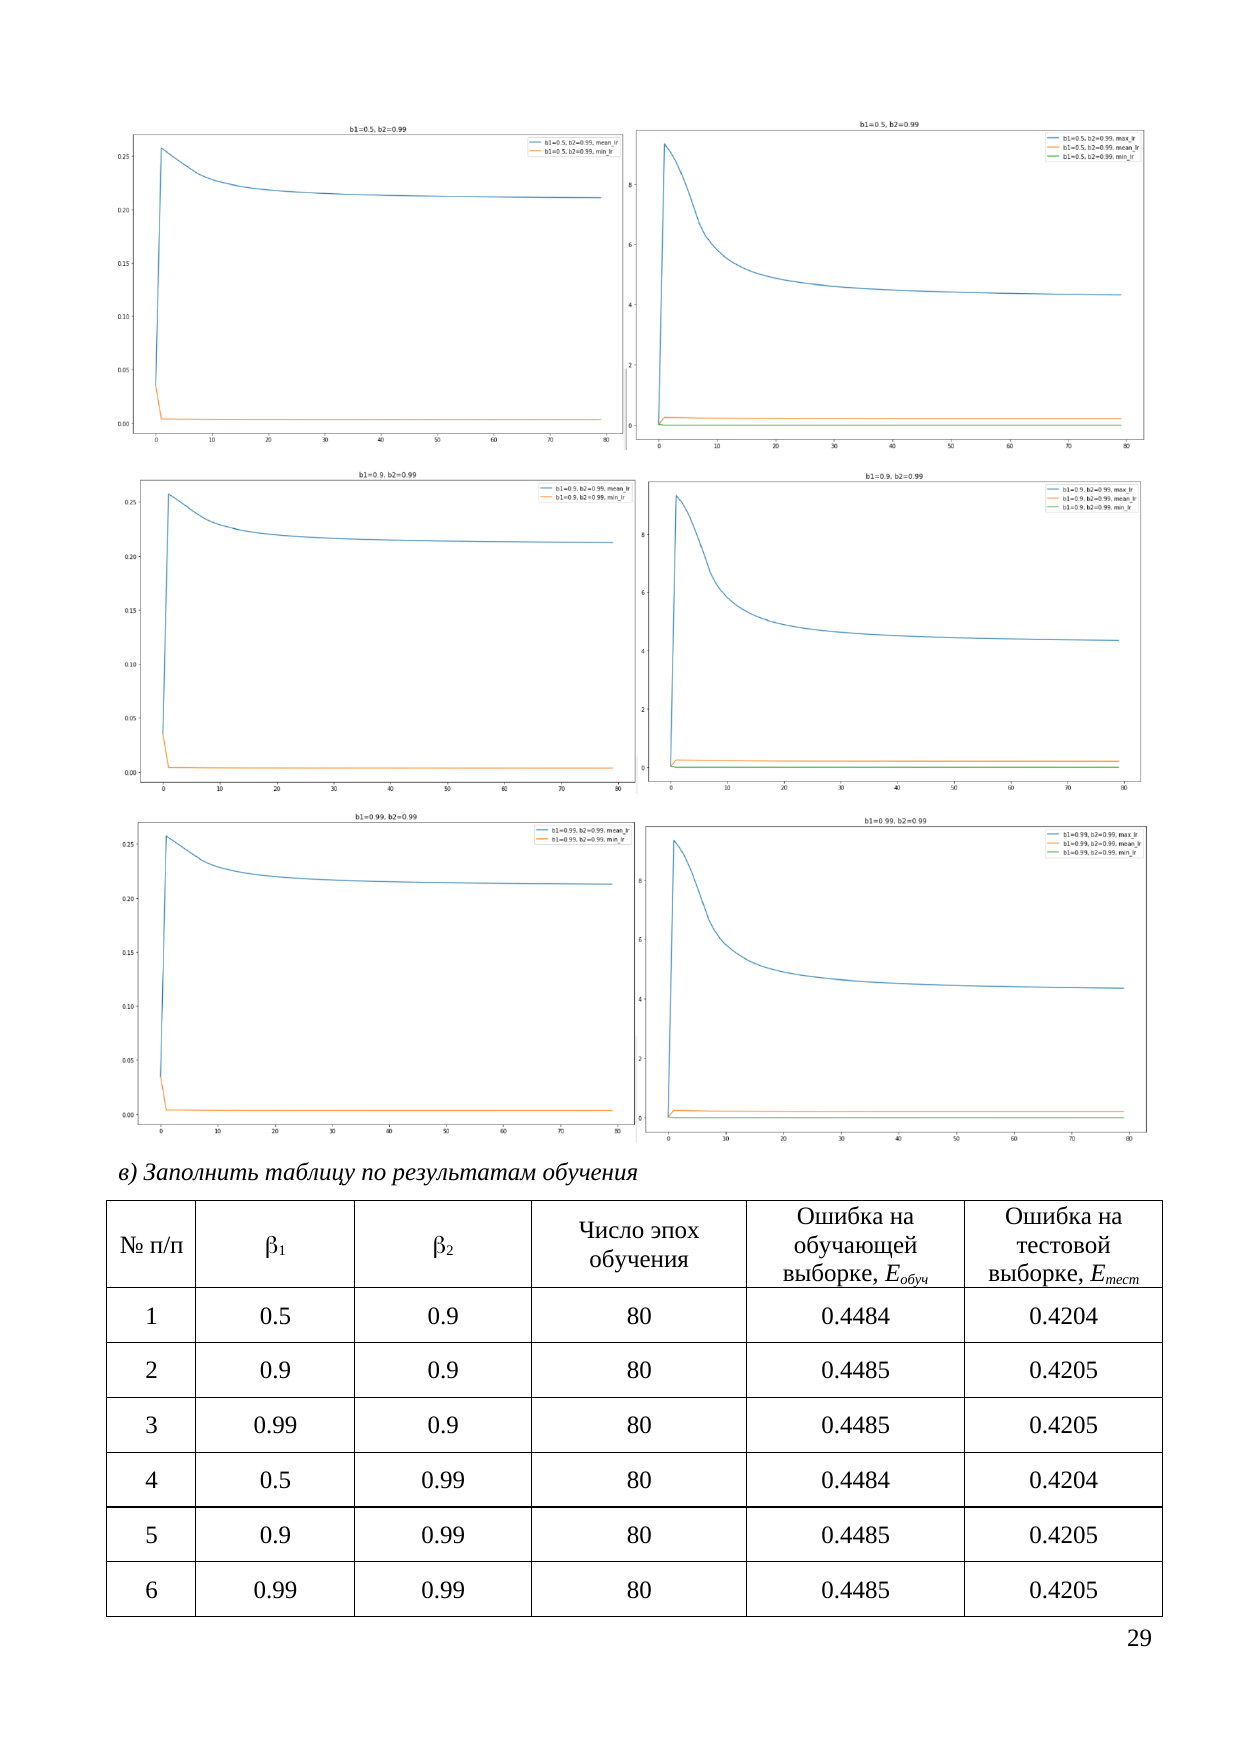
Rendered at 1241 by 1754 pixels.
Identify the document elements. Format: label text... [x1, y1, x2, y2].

table_cell 0.4484 [747, 1288, 964, 1342]
table_header 2 [355, 1201, 531, 1287]
table_cell 80 [532, 1343, 746, 1397]
table_cell 0.4205 [965, 1343, 1162, 1397]
text в) Заполнить таблицу по результатам обучения [118, 1157, 1152, 1186]
picture [118, 808, 1150, 1143]
table_cell 0.4204 [965, 1288, 1162, 1342]
table_cell 0.9 [355, 1343, 531, 1397]
picture [118, 463, 1147, 794]
table_cell 6 [107, 1562, 195, 1616]
table_cell 0.99 [355, 1453, 531, 1506]
table_cell 80 [532, 1288, 746, 1342]
table_cell 0.4204 [965, 1453, 1162, 1506]
table_cell 3 [107, 1398, 195, 1452]
table_cell 80 [532, 1398, 746, 1452]
picture [118, 118, 1147, 450]
table_cell 2 [107, 1343, 195, 1397]
table_cell 80 [532, 1508, 746, 1561]
table_cell 0.4485 [747, 1343, 964, 1397]
table_cell 0.4205 [965, 1508, 1162, 1561]
table_cell 0.99 [355, 1562, 531, 1616]
table_cell 0.4485 [747, 1508, 964, 1561]
table_cell 0.9 [196, 1508, 354, 1561]
table_cell 0.99 [196, 1398, 354, 1452]
table_cell 0.9 [355, 1398, 531, 1452]
table_cell 5 [107, 1508, 195, 1561]
table_cell 0.5 [196, 1453, 354, 1506]
table_cell 0.4485 [747, 1398, 964, 1452]
table_cell 0.4484 [747, 1453, 964, 1506]
table_header Ошибка на тестовой выборке, Eтест [965, 1201, 1162, 1287]
table_cell 0.9 [196, 1343, 354, 1397]
table_cell 4 [107, 1453, 195, 1506]
table_cell 0.4205 [965, 1562, 1162, 1616]
table_cell 0.9 [355, 1288, 531, 1342]
table_cell 1 [107, 1288, 195, 1342]
table_cell 0.99 [355, 1508, 531, 1561]
table_header Число эпох обучения [532, 1201, 746, 1287]
table_cell 0.4205 [965, 1398, 1162, 1452]
table_cell 0.4485 [747, 1562, 964, 1616]
table_header Ошибка на обучающей выборке, Eобуч [747, 1201, 964, 1287]
table_cell 0.5 [196, 1288, 354, 1342]
table_header 1 [196, 1201, 354, 1287]
table_cell 80 [532, 1562, 746, 1616]
table_cell 0.99 [196, 1562, 354, 1616]
table_cell 80 [532, 1453, 746, 1506]
table_header № п/п [107, 1201, 195, 1287]
